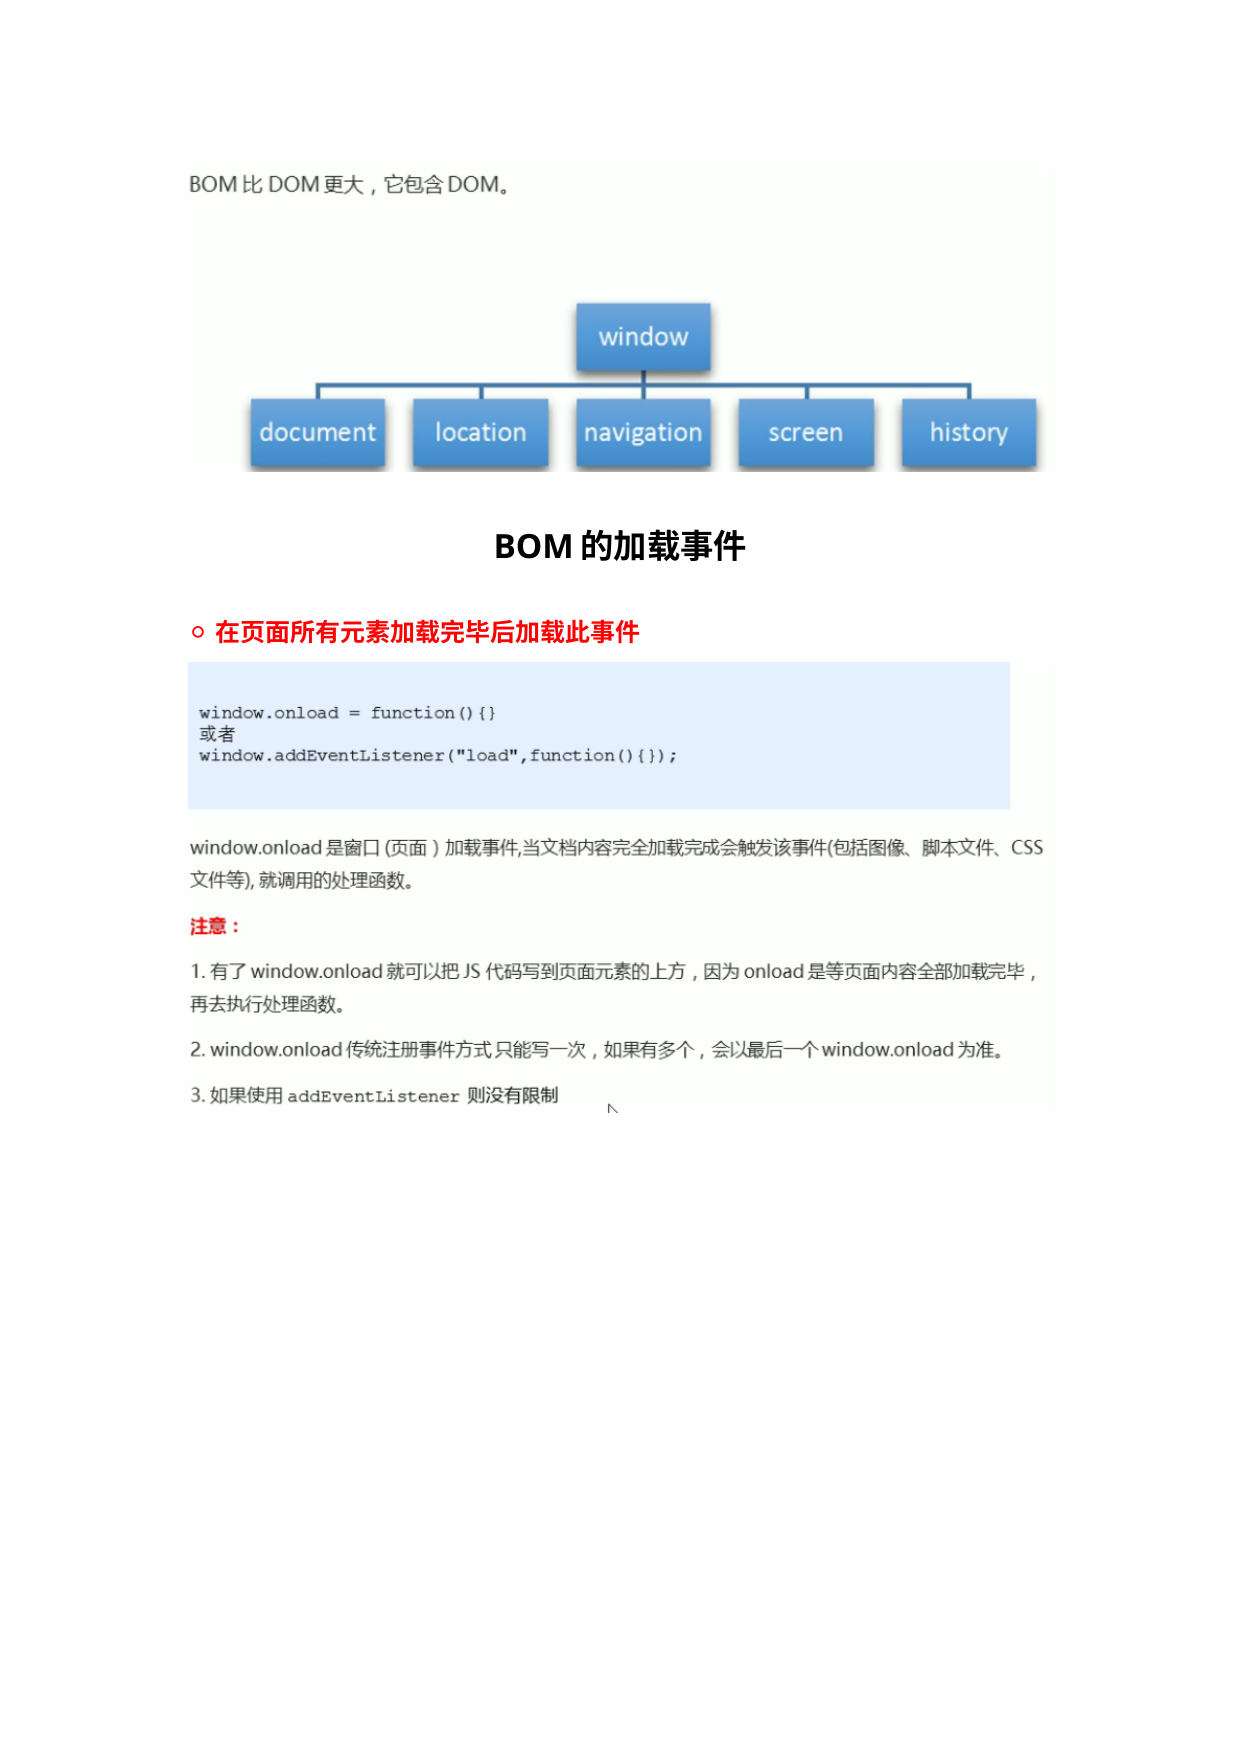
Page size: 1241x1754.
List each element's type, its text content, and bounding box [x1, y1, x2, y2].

text ⚪ 在页面所有元素加载完毕后加载此事件 [187, 598, 1053, 662]
subtitle BOM的加载事件 [187, 512, 1053, 577]
picture [187, 162, 1053, 472]
picture [187, 662, 1053, 1113]
